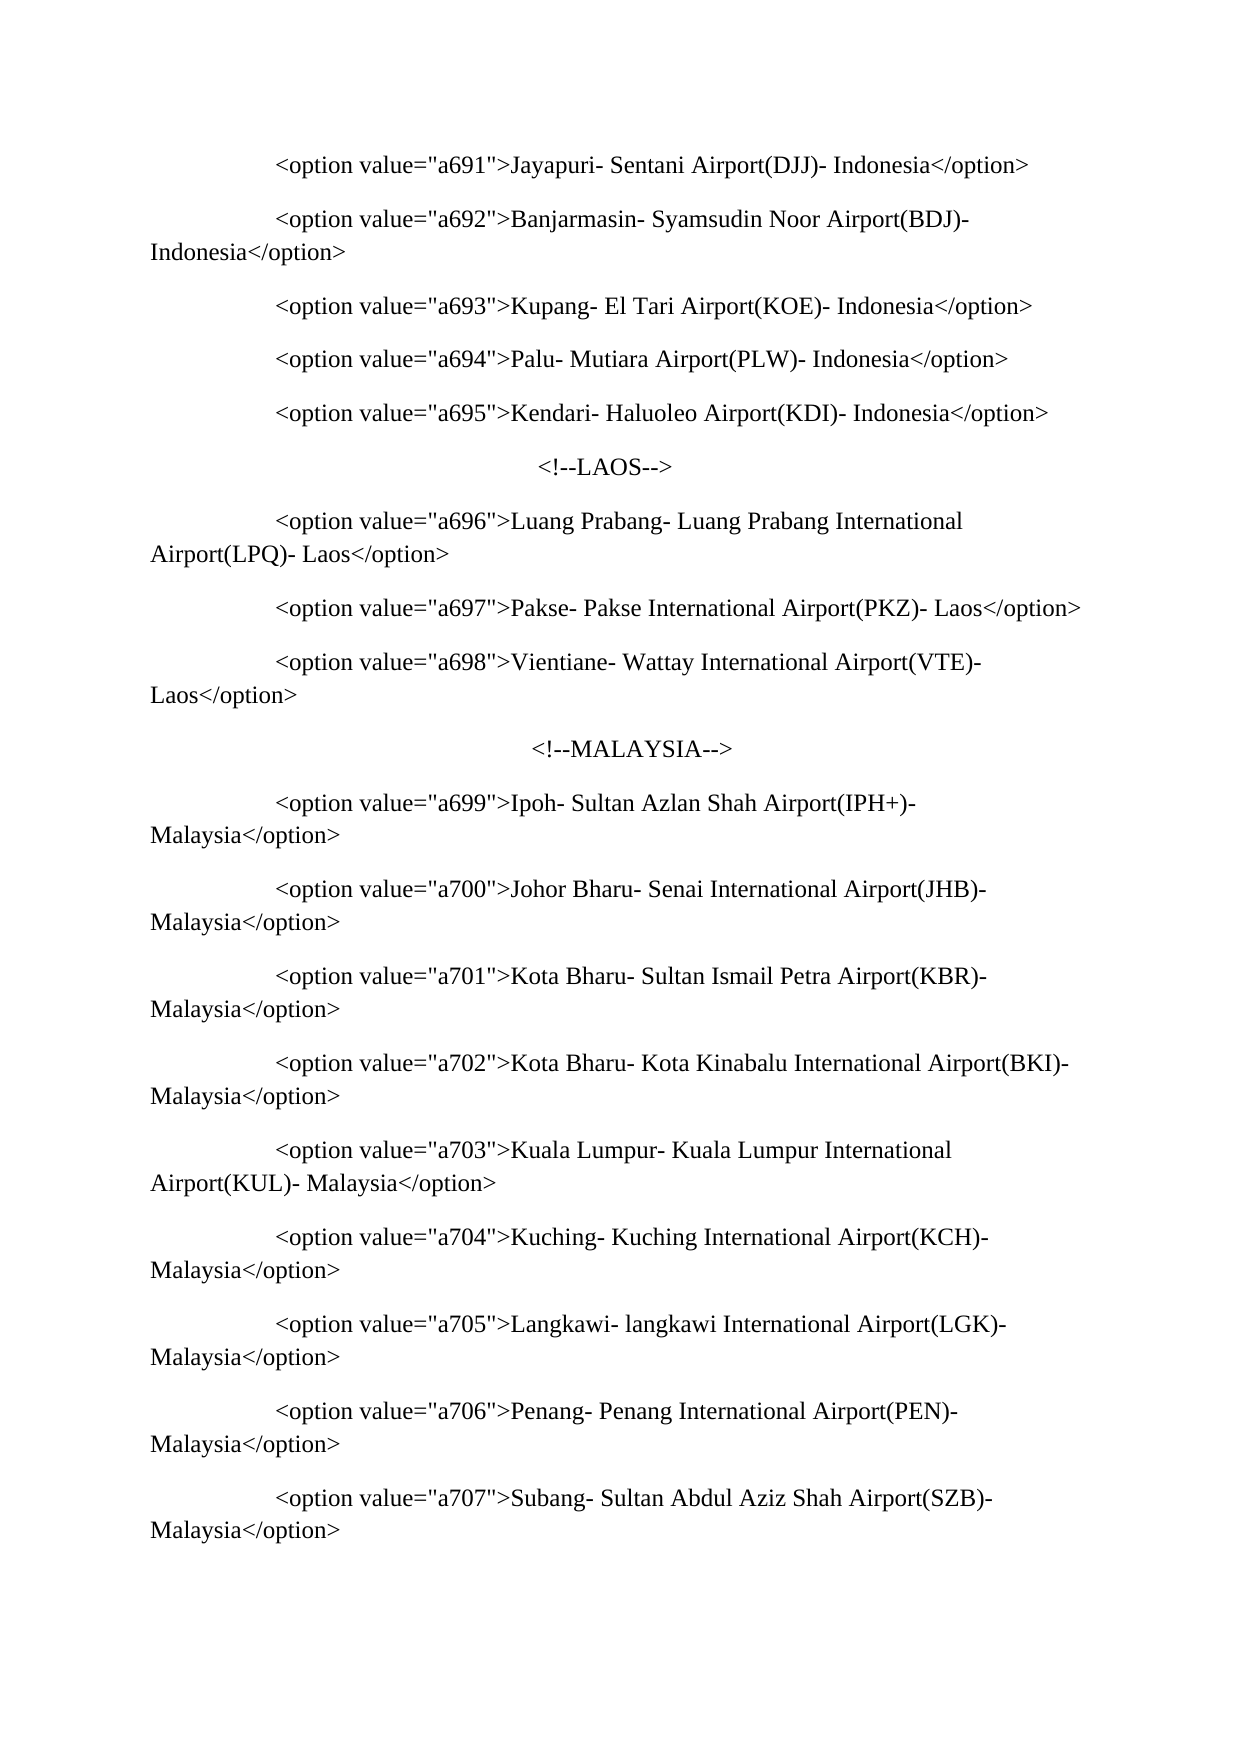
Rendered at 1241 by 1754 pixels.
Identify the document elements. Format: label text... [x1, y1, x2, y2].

text <option value="a695">Kendari- Haluoleo Airport(KDI)- Indonesia</option> [150, 398, 1090, 427]
text <option value="a692">Banjarmasin- Syamsudin Noor Airport(BDJ)- Indonesia</option> [150, 204, 1090, 266]
text <option value="a697">Pakse- Pakse International Airport(PKZ)- Laos</option> [150, 593, 1090, 622]
text <option value="a694">Palu- Mutiara Airport(PLW)- Indonesia</option> [150, 344, 1090, 373]
text <option value="a701">Kota Bharu- Sultan Ismail Petra Airport(KBR)- Malaysia</option> [150, 961, 1090, 1023]
text <option value="a693">Kupang- El Tari Airport(KOE)- Indonesia</option> [150, 291, 1090, 319]
text <option value="a703">Kuala Lumpur- Kuala Lumpur International Airport(KUL)- Malaysia</option> [150, 1135, 1090, 1197]
text <option value="a696">Luang Prabang- Luang Prabang International Airport(LPQ)- Laos</option> [150, 506, 1090, 568]
text <option value="a702">Kota Bharu- Kota Kinabalu International Airport(BKI)- Malaysia</option> [150, 1048, 1090, 1110]
text <option value="a691">Jayapuri- Sentani Airport(DJJ)- Indonesia</option> [150, 150, 1090, 179]
text <option value="a705">Langkawi- langkawi International Airport(LGK)-Malaysia</option> [150, 1309, 1090, 1371]
text <option value="a707">Subang- Sultan Abdul Aziz Shah Airport(SZB)- Malaysia</option> [150, 1483, 1090, 1544]
text <!--LAOS--> [150, 452, 1090, 481]
text <option value="a699">Ipoh- Sultan Azlan Shah Airport(IPH+)- Malaysia</option> [150, 788, 1090, 849]
text <option value="a706">Penang- Penang International Airport(PEN)- Malaysia</option> [150, 1396, 1090, 1457]
text <option value="a698">Vientiane- Wattay International Airport(VTE)- Laos</option> [150, 647, 1090, 709]
text <option value="a704">Kuching- Kuching International Airport(KCH)- Malaysia</option> [150, 1222, 1090, 1284]
text <!--MALAYSIA--> [150, 734, 1090, 762]
text <option value="a700">Johor Bharu- Senai International Airport(JHB)- Malaysia</option> [150, 874, 1090, 936]
